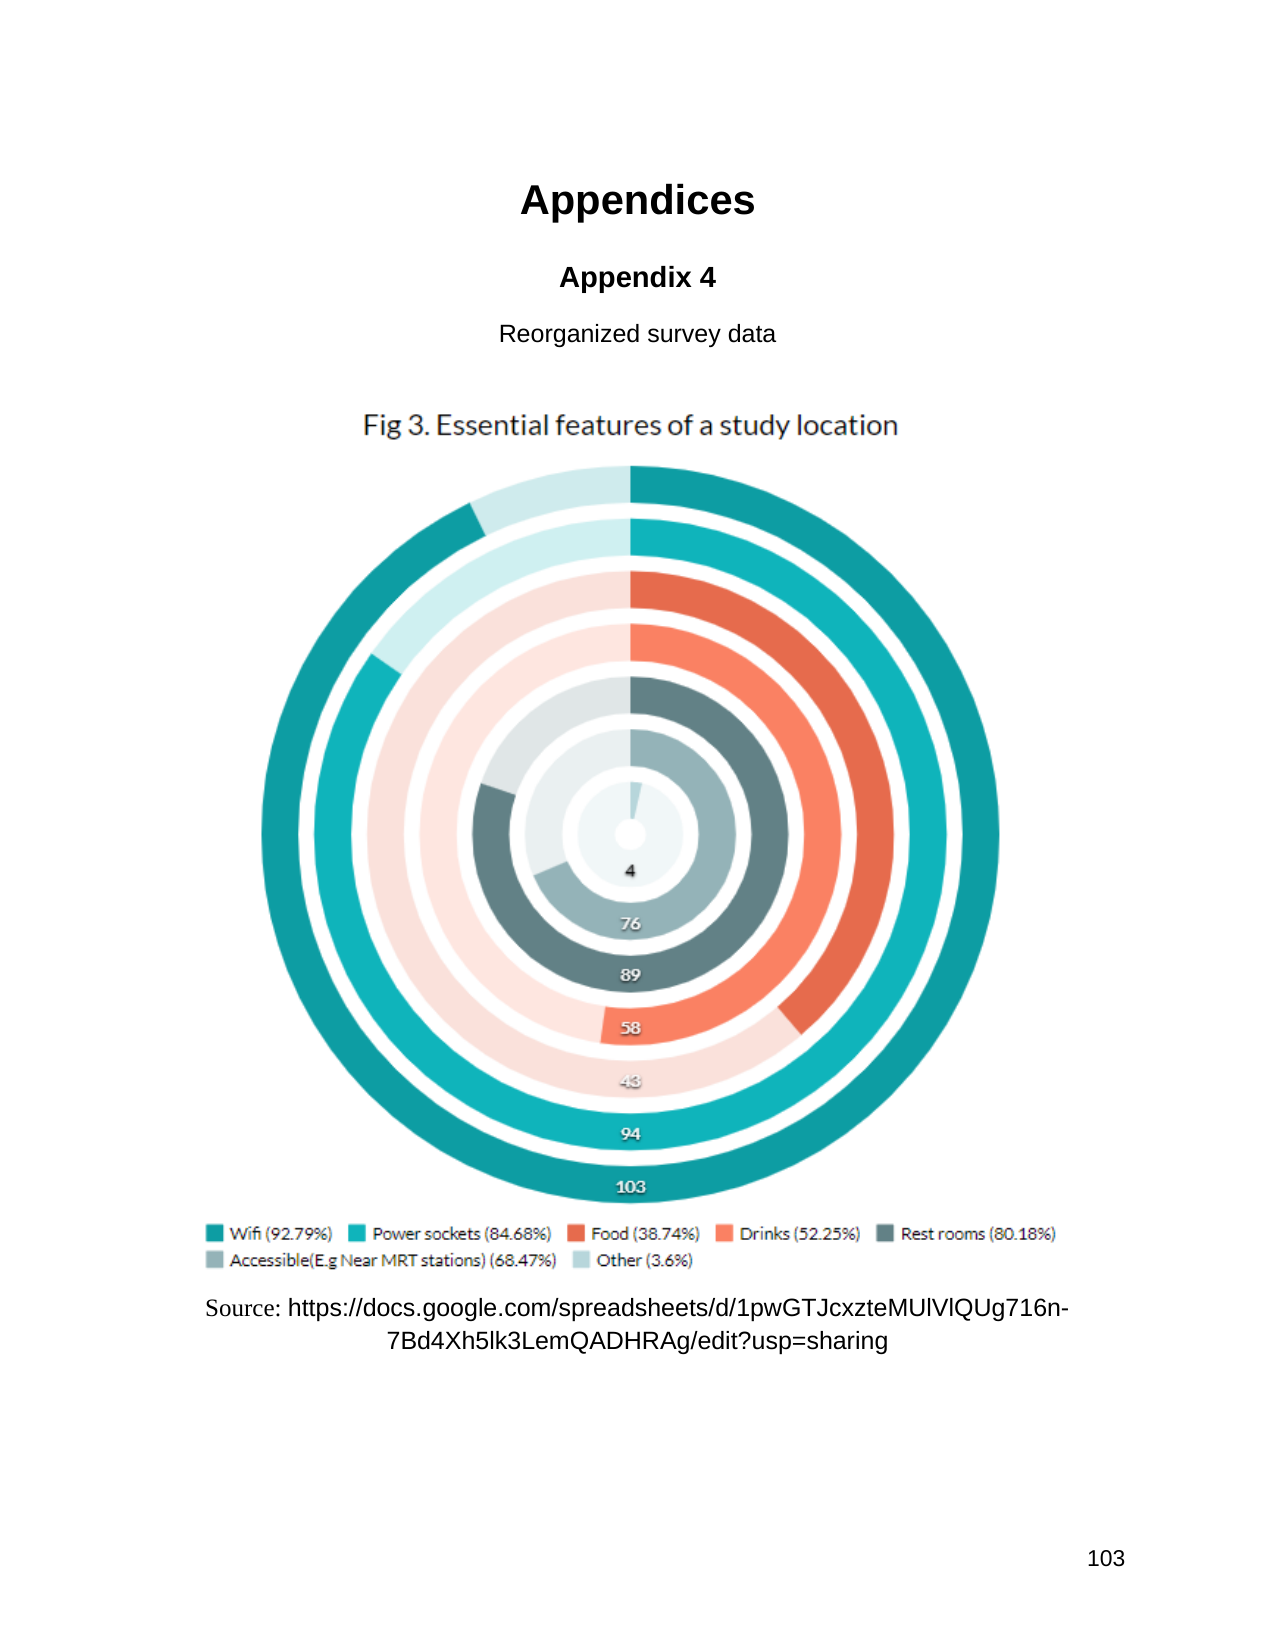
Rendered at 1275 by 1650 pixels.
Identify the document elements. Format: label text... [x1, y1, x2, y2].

subtitle Appendix 4 [150, 260, 1125, 294]
text Source: https://docs.google.com/spreadsheets/d/1pwGTJcxzteMUlVlQUg716n-7Bd4Xh5lk3LemQADHRAg/edit?usp=sharing [150, 1293, 1125, 1355]
text Reorganized survey data [150, 319, 1125, 348]
text Appendices [150, 175, 1125, 223]
picture [150, 372, 1125, 1290]
